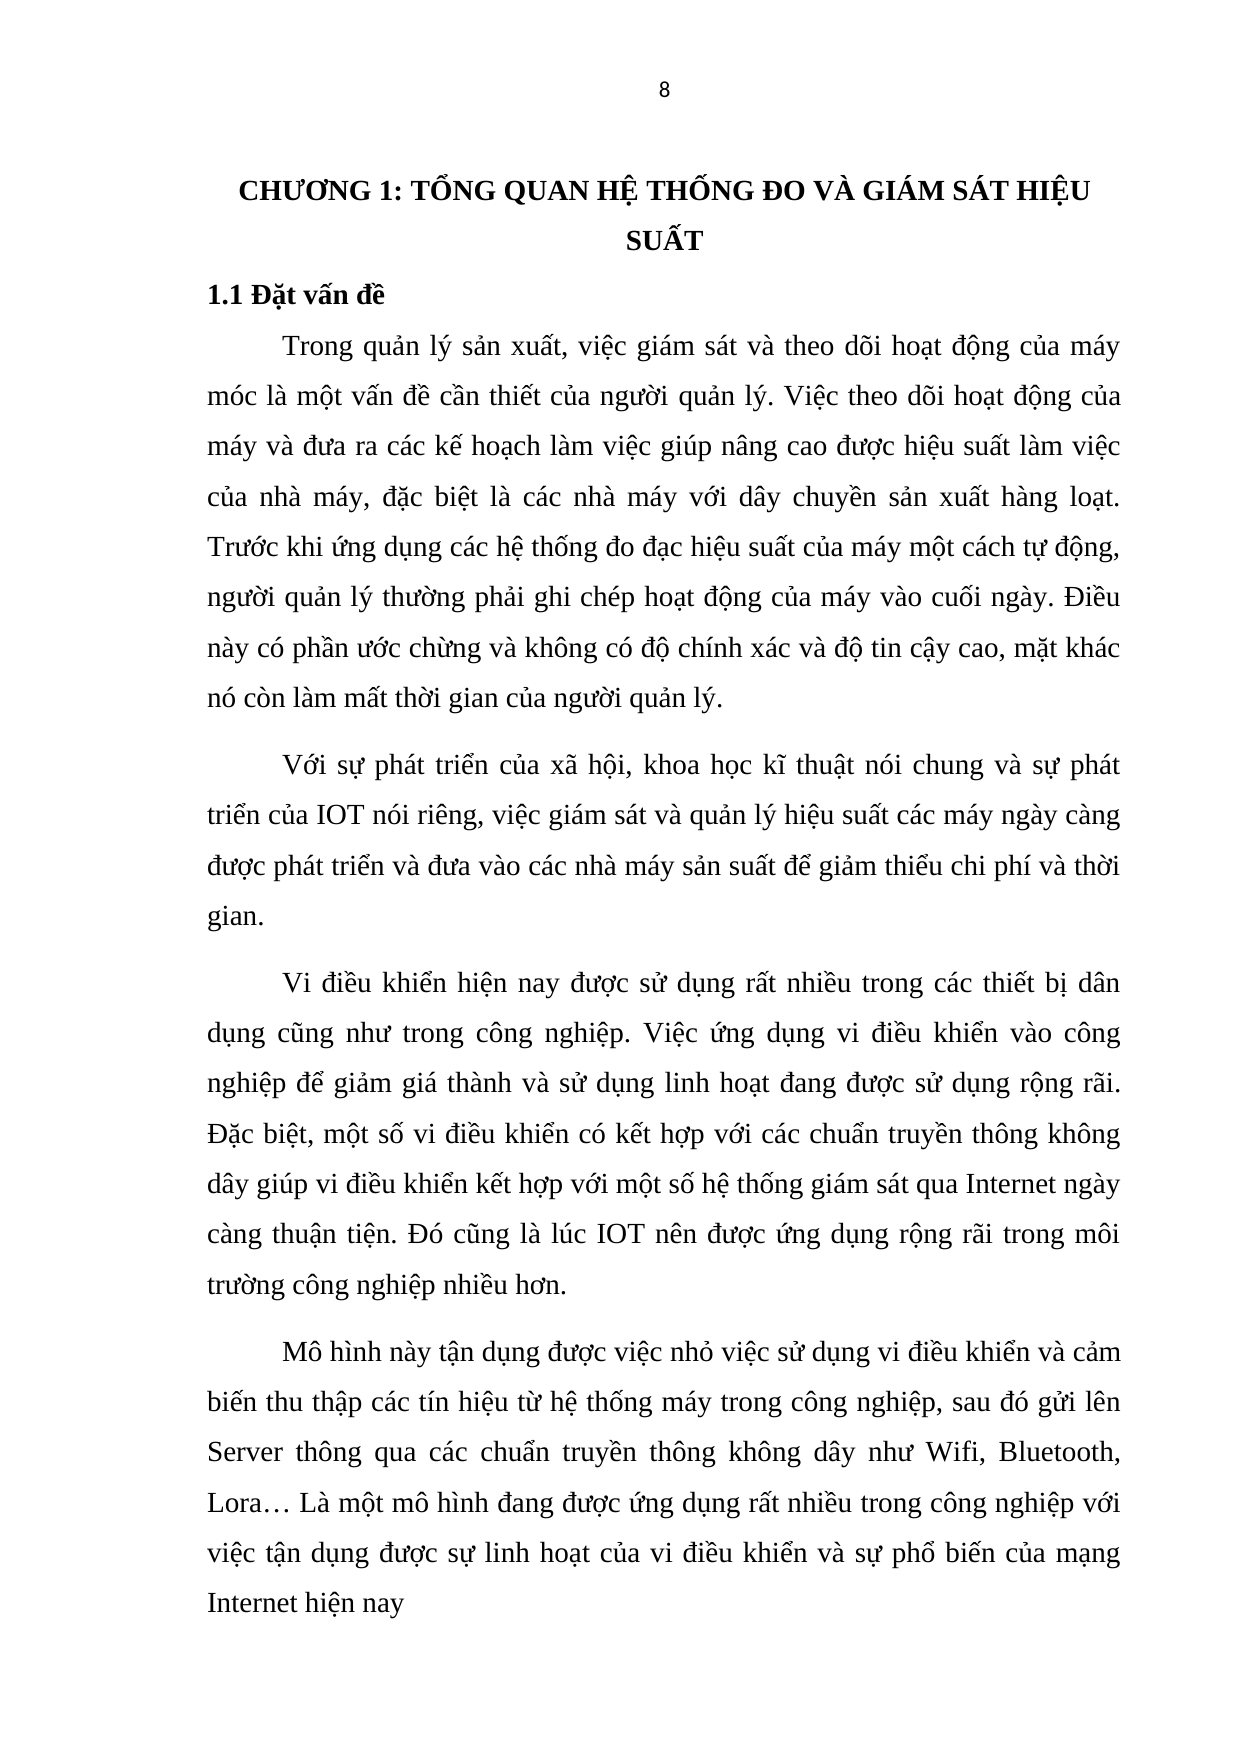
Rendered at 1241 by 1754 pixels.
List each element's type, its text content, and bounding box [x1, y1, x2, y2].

text Đặt vấn đề [207, 277, 1122, 311]
subtitle TỔNG QUAN HỆ THỐNG ĐO VÀ GIÁM SÁT HIỆU SUẤT [207, 173, 1122, 257]
text Vi điều khiển hiện nay được sử dụng rất nhiều trong các thiết bị dân dụng cũng như trong công nghiệp. Việc ứng dụng vi điều khiển vào công nghiệp để giảm giá thành và sử dụng linh hoạt đang được sử dụng rộng rãi. Đặc biệt, một số vi điều khiển có kết hợp với các chuẩn truyền thông không dây giúp vi điều khiển kết hợp với một số hệ thống giám sát qua Internet ngày càng thuận tiện. Đó cũng là lúc IOT nên được ứng dụng rộng rãi trong môi trường công nghiệp nhiều hơn. [207, 965, 1122, 1300]
text Với sự phát triển của xã hội, khoa học kĩ thuật nói chung và sự phát triển của IOT nói riêng, việc giám sát và quản lý hiệu suất các máy ngày càng được phát triển và đưa vào các nhà máy sản suất để giảm thiểu chi phí và thời gian. [207, 747, 1122, 931]
text Mô hình này tận dụng được việc nhỏ việc sử dụng vi điều khiển và cảm biến thu thập các tín hiệu từ hệ thống máy trong công nghiệp, sau đó gửi lên Server thông qua các chuẩn truyền thông không dây như Wifi, Bluetooth, Lora… Là một mô hình đang được ứng dụng rất nhiều trong công nghiệp với việc tận dụng được sự linh hoạt của vi điều khiển và sự phổ biến của mạng Internet hiện nay [207, 1334, 1122, 1619]
text Trong quản lý sản xuất, việc giám sát và theo dõi hoạt động của máy móc là một vấn đề cần thiết của người quản lý. Việc theo dõi hoạt động của máy và đưa ra các kế hoạch làm việc giúp nâng cao được hiệu suất làm việc của nhà máy, đặc biệt là các nhà máy với dây chuyền sản xuất hàng loạt. Trước khi ứng dụng các hệ thống đo đạc hiệu suất của máy một cách tự động, người quản lý thường phải ghi chép hoạt động của máy vào cuối ngày. Điều này có phần ước chừng và không có độ chính xác và độ tin cậy cao, mặt khác nó còn làm mất thời gian của người quản lý. [207, 328, 1122, 713]
